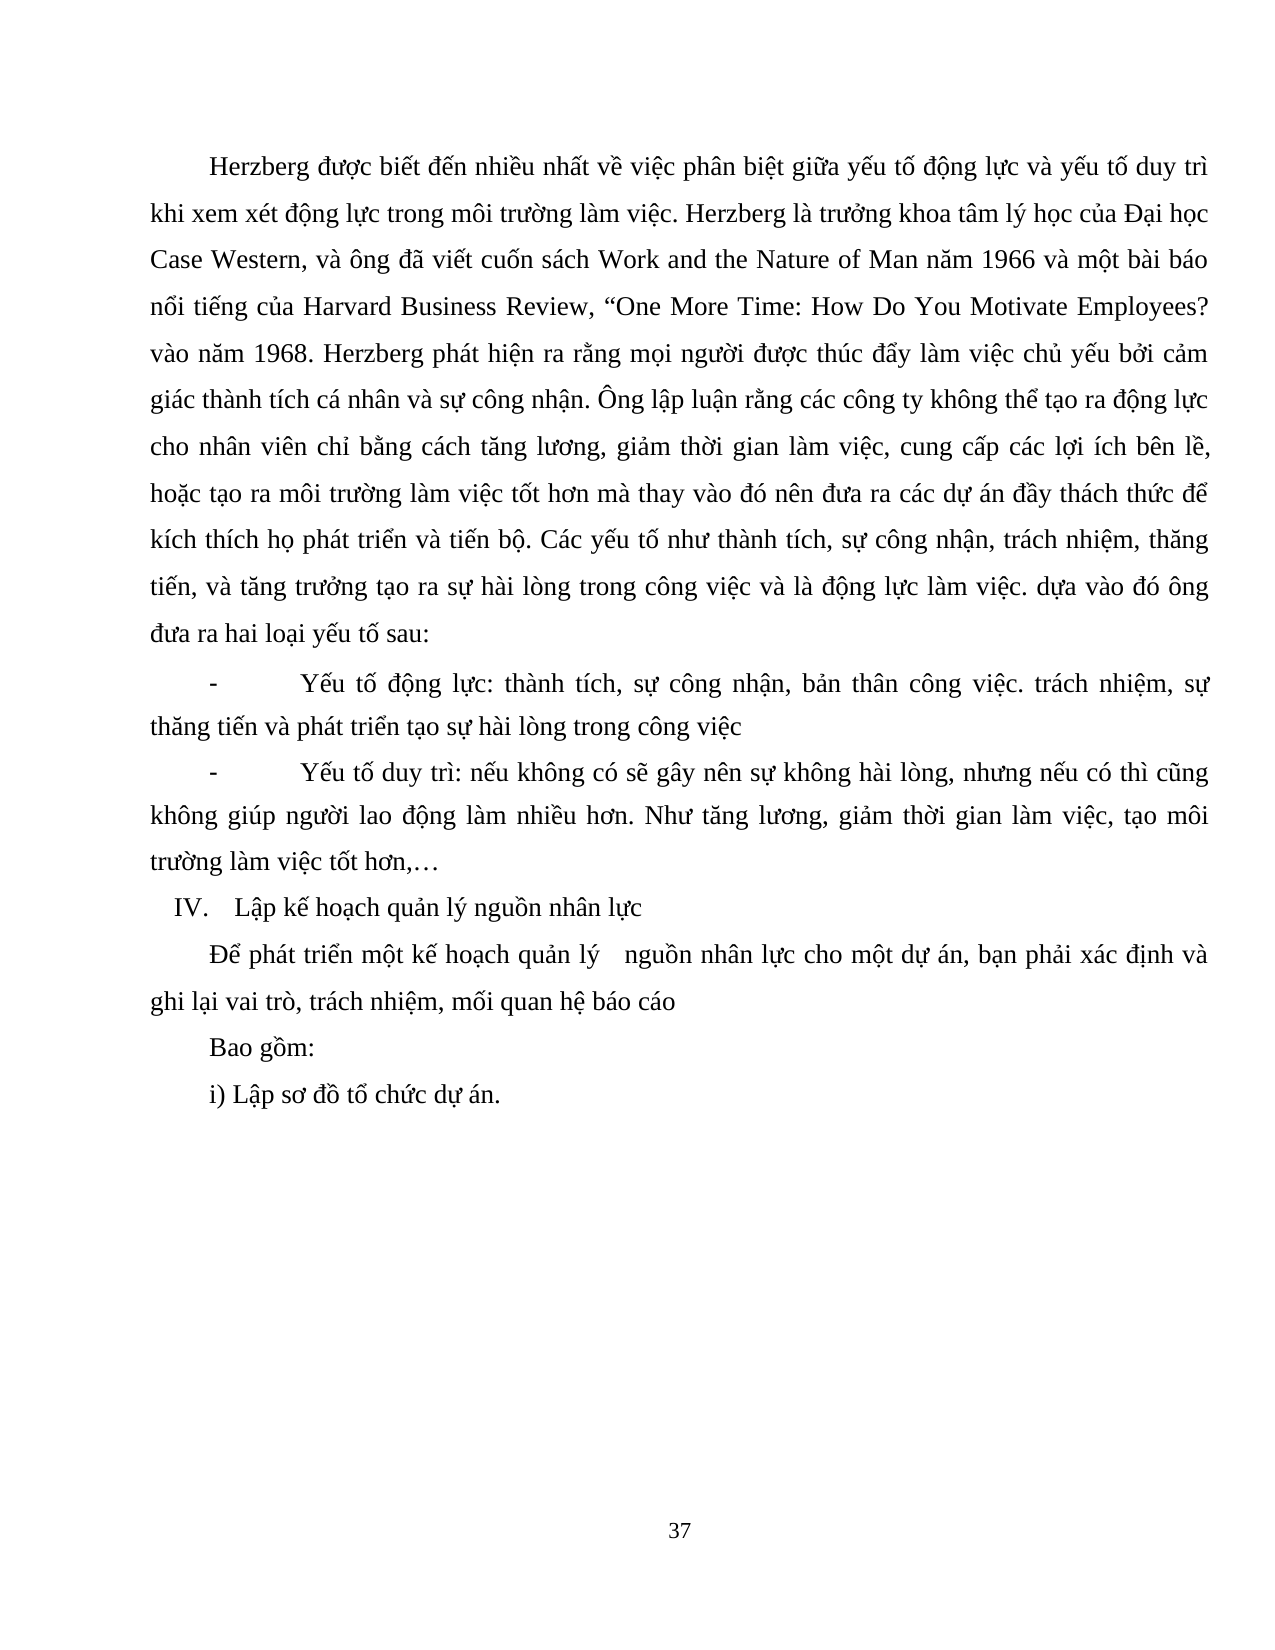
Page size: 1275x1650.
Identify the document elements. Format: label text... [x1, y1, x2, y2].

list Lập kế hoạch quản lý nguồn nhân lực [174, 891, 1275, 922]
text Herzberg được biết đến nhiều nhất về việc phân biệt giữa yếu tố động lực và yếu tố duy trì khi xem xét động lực trong môi trường làm việc. Herzberg là trưởng khoa tâm lý học của Đại học Case Western, và ông đã viết cuốn sách Work and the Nature of Man năm 1966 và một bài báo nổi tiếng của Harvard Business Review, “One More Time: How Do You Motivate Employees? vào năm 1968. Herzberg phát hiện ra rằng mọi người được thúc đẩy làm việc chủ yếu bởi cảm giác thành tích cá nhân và sự công nhận. Ông lập luận rằng các công ty không thể tạo ra động lực cho nhân viên chỉ bằng cách tăng lương, giảm thời gian làm việc, cung cấp các lợi ích bên lề, hoặc tạo ra môi trường làm việc tốt hơn mà thay vào đó nên đưa ra các dự án đầy thách thức để kích thích họ phát triển và tiến bộ. Các yếu tố như thành tích, sự công nhận, trách nhiệm, thăng tiến, và tăng trưởng tạo ra sự hài lòng trong công việc và là động lực làm việc. dựa vào đó ông đưa ra hai loại yếu tố sau: [150, 150, 1211, 648]
text Để phát triển một kế hoạch quản lý nguồn nhân lực cho một dự án, bạn phải xác định và ghi lại vai trò, trách nhiệm, mối quan hệ báo cáo [150, 938, 1211, 1016]
text thăng tiến và phát triển tạo sự hài lòng trong công việc [150, 710, 1275, 741]
text không giúp người lao động làm nhiều hơn. Như tăng lương, giảm thời gian làm việc, tạo môi trường làm việc tốt hơn,… [150, 799, 1211, 876]
list Yếu tố động lực: thành tích, sự công nhận, bản thân công việc. trách nhiệm, sự [209, 663, 1275, 700]
text Bao gồm: [209, 1031, 1275, 1063]
list Lập sơ đồ tổ chức dự án. [209, 1078, 1275, 1109]
list Yếu tố duy trì: nếu không có sẽ gây nên sự không hài lòng, nhưng nếu có thì cũng [150, 752, 1275, 789]
